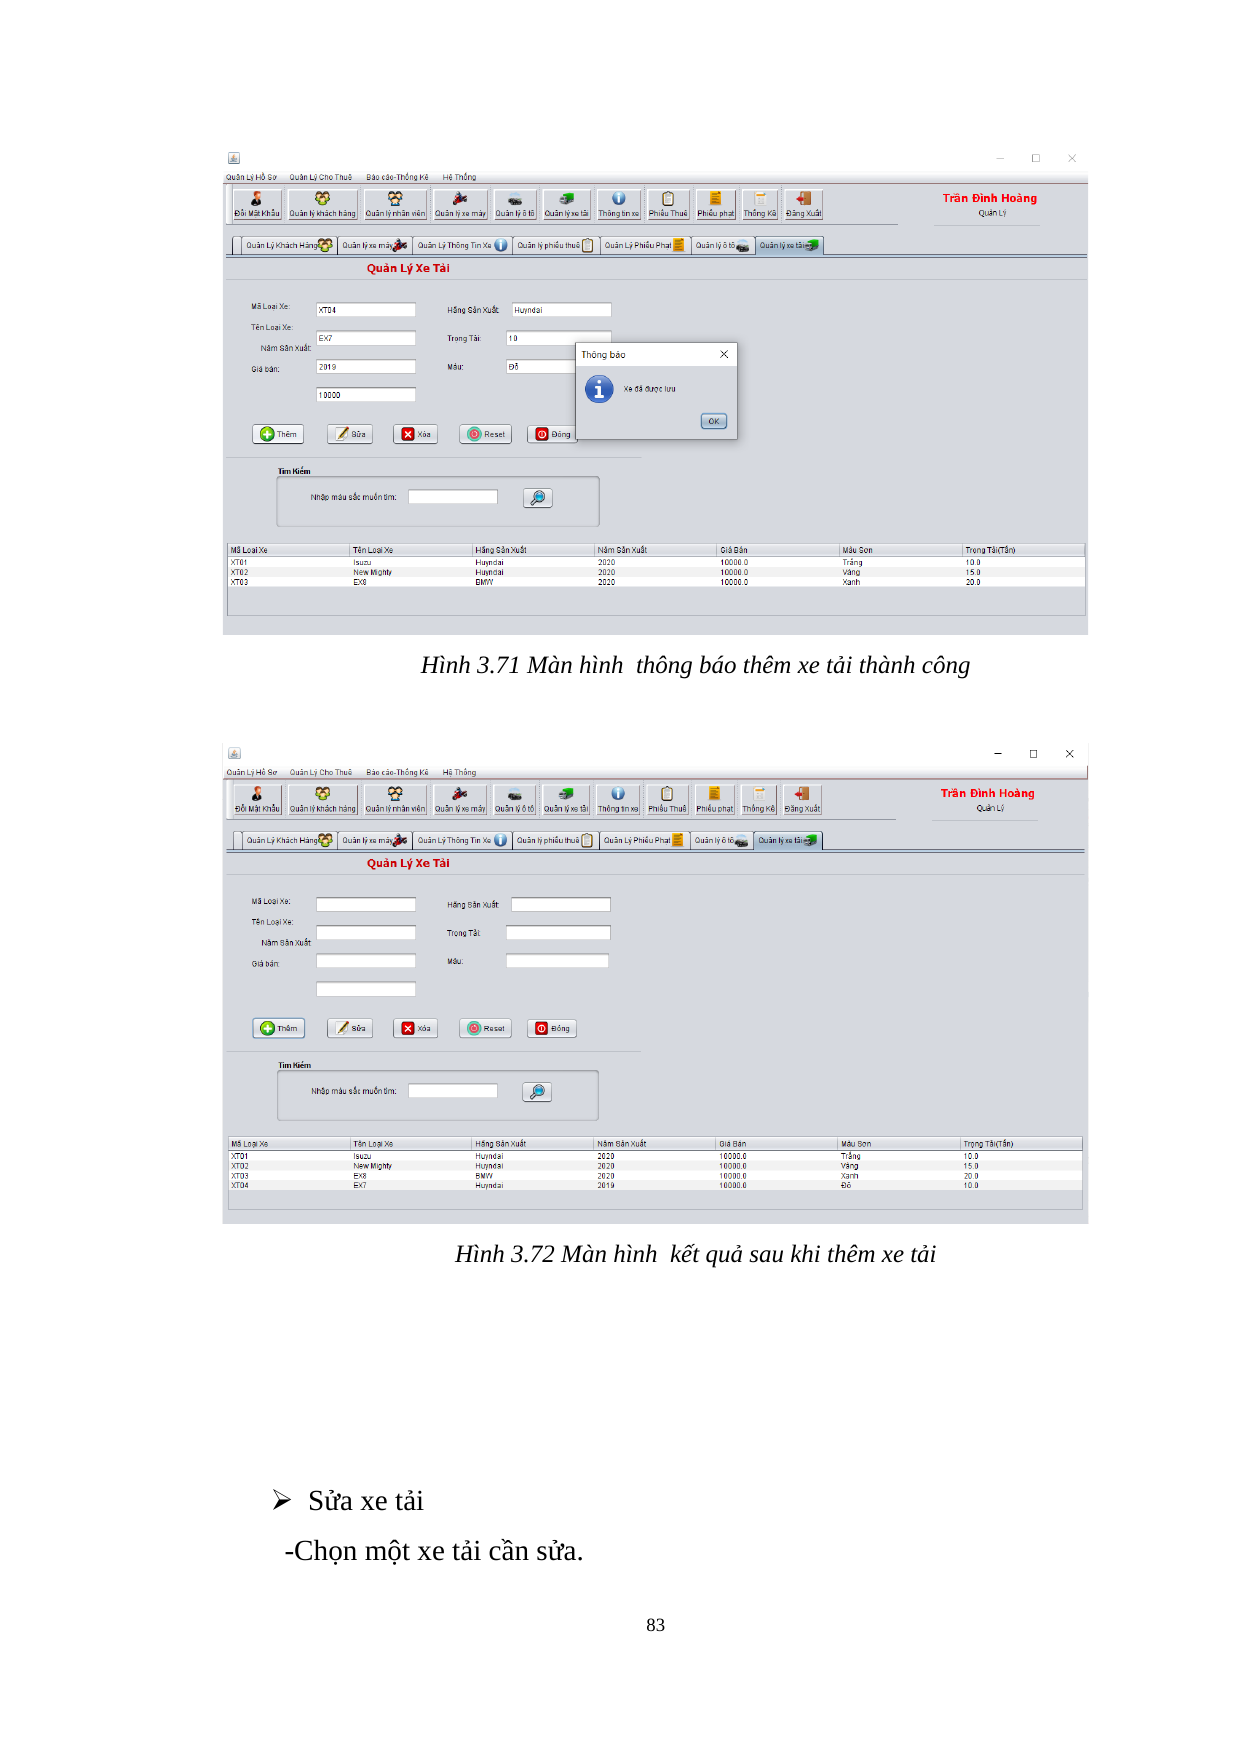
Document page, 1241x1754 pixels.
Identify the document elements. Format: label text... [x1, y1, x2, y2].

list Sửa xe tải [270, 1483, 1122, 1517]
list Hình 3.72 Màn hình kết quả sau khi thêm xe tải [196, 1239, 1122, 1267]
list Hình 3.71 Màn hình thông báo thêm xe tải thành công [196, 650, 1122, 678]
picture [222, 743, 1089, 1224]
picture [222, 147, 1089, 635]
text -Chọn một xe tải cần sửa. [270, 1533, 1122, 1567]
